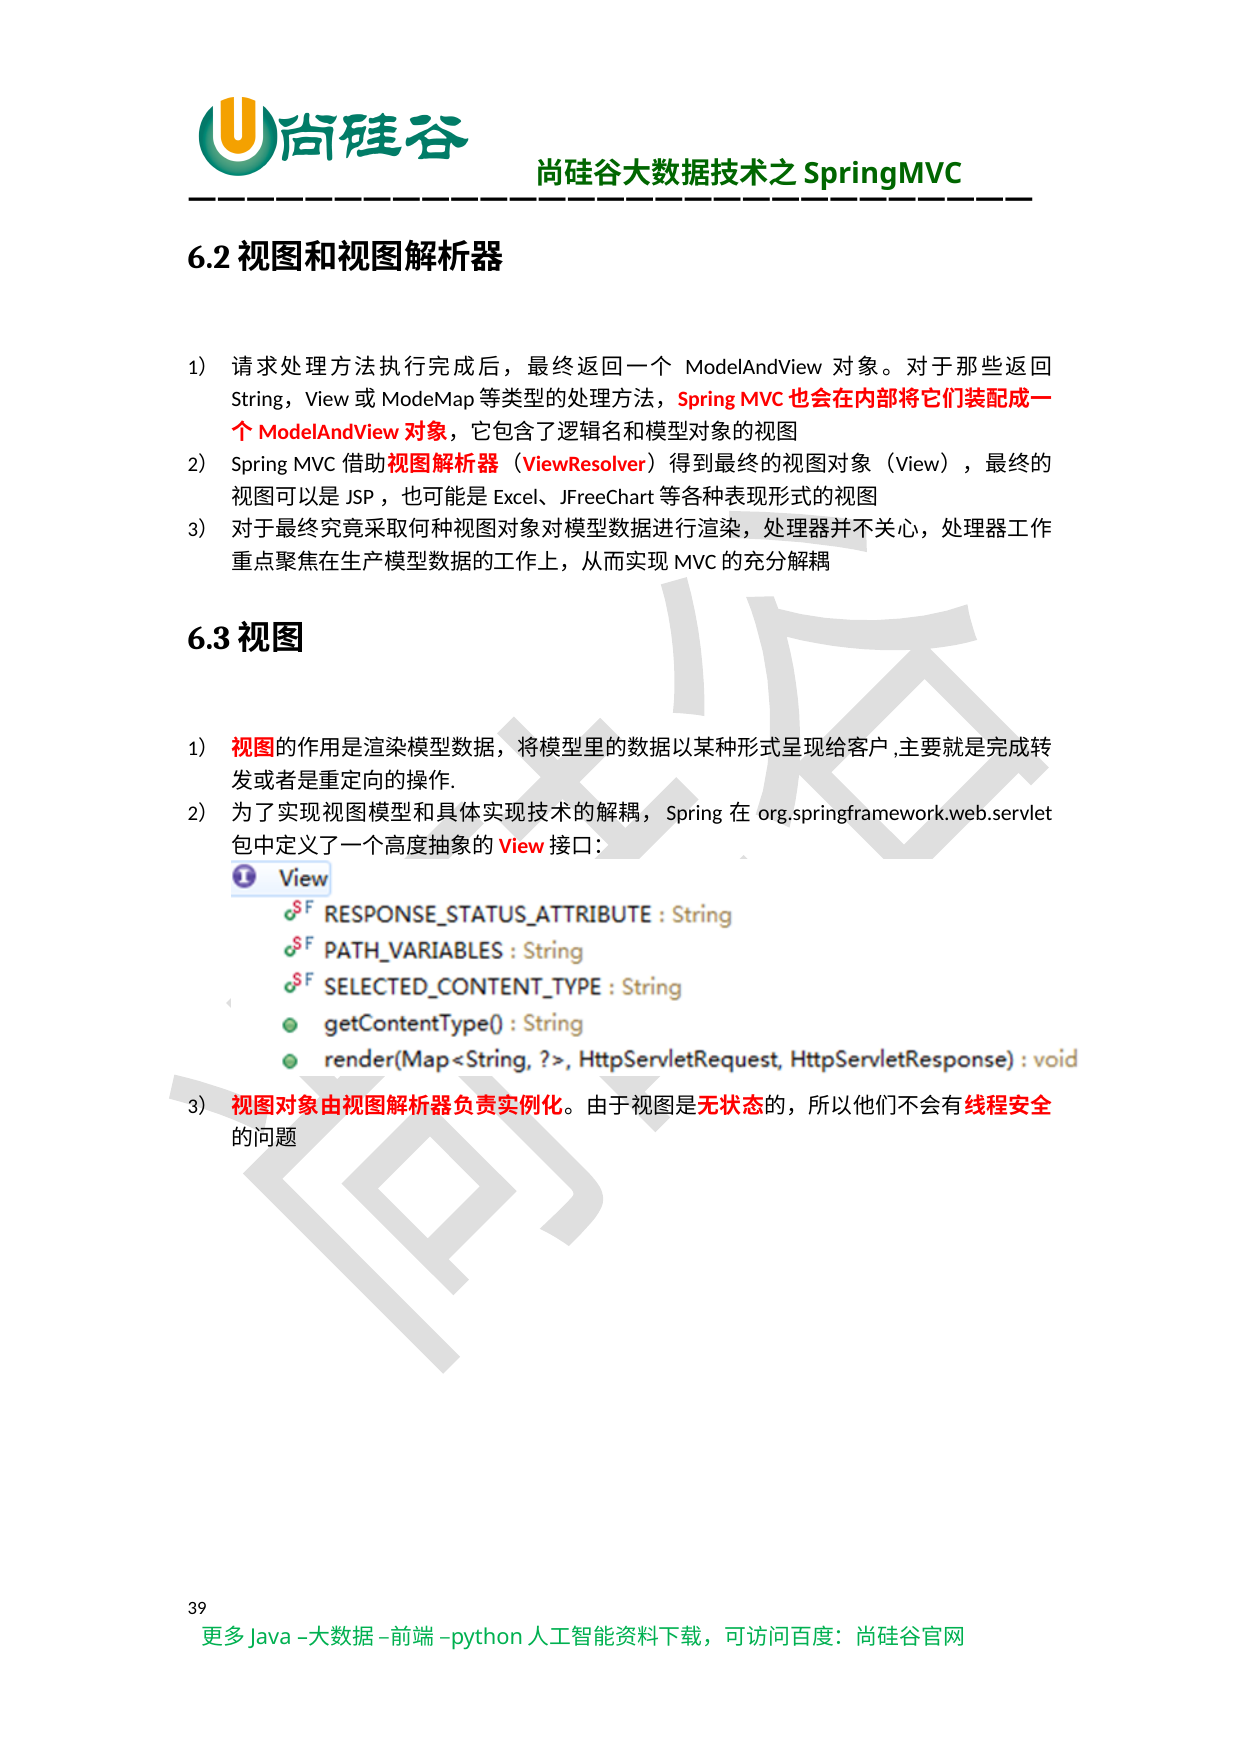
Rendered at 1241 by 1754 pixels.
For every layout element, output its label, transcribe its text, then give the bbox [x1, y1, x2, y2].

picture [187, 88, 476, 184]
list 请求处理方法执行完成后，最终返回一个 ModelAndView 对象。对于那些返回 String，View 或 ModeMap 等类型的处理方法，Spring MVC 也会在内部将它们装配成一个 ModelAndView 对象，它包含了逻辑名和模型对象的视图 [187, 348, 1053, 446]
list 对于最终究竟采取何种视图对象对模型数据进行渲染，处理器并不关心，处理器工作重点聚焦在生产模型数据的工作上，从而实现 MVC 的充分解耦 [187, 511, 1053, 576]
subtitle 6.3 视图 [187, 603, 1053, 668]
list 视图的作用是渲染模型数据，将模型里的数据以某种形式呈现给客户,主要就是完成转发或者是重定向的操作. [187, 730, 1053, 795]
picture [231, 859, 1086, 1076]
subtitle 6.2 视图和视图解析器 [187, 221, 1053, 286]
list Spring MVC 借助视图解析器（ViewResolver）得到最终的视图对象（View），最终的视图可以是 JSP ，也可能是 Excel、JFreeChart等各种表现形式的视图 [187, 446, 1053, 511]
list 视图对象由视图解析器负责实例化。由于视图是无状态的，所以他们不会有线程安全的问题 [187, 1087, 1053, 1152]
list 为了实现视图模型和具体实现技术的解耦，Spring 在 org.springframework.web.servlet 包中定义了一个高度抽象的 View 接口： [187, 795, 1053, 860]
